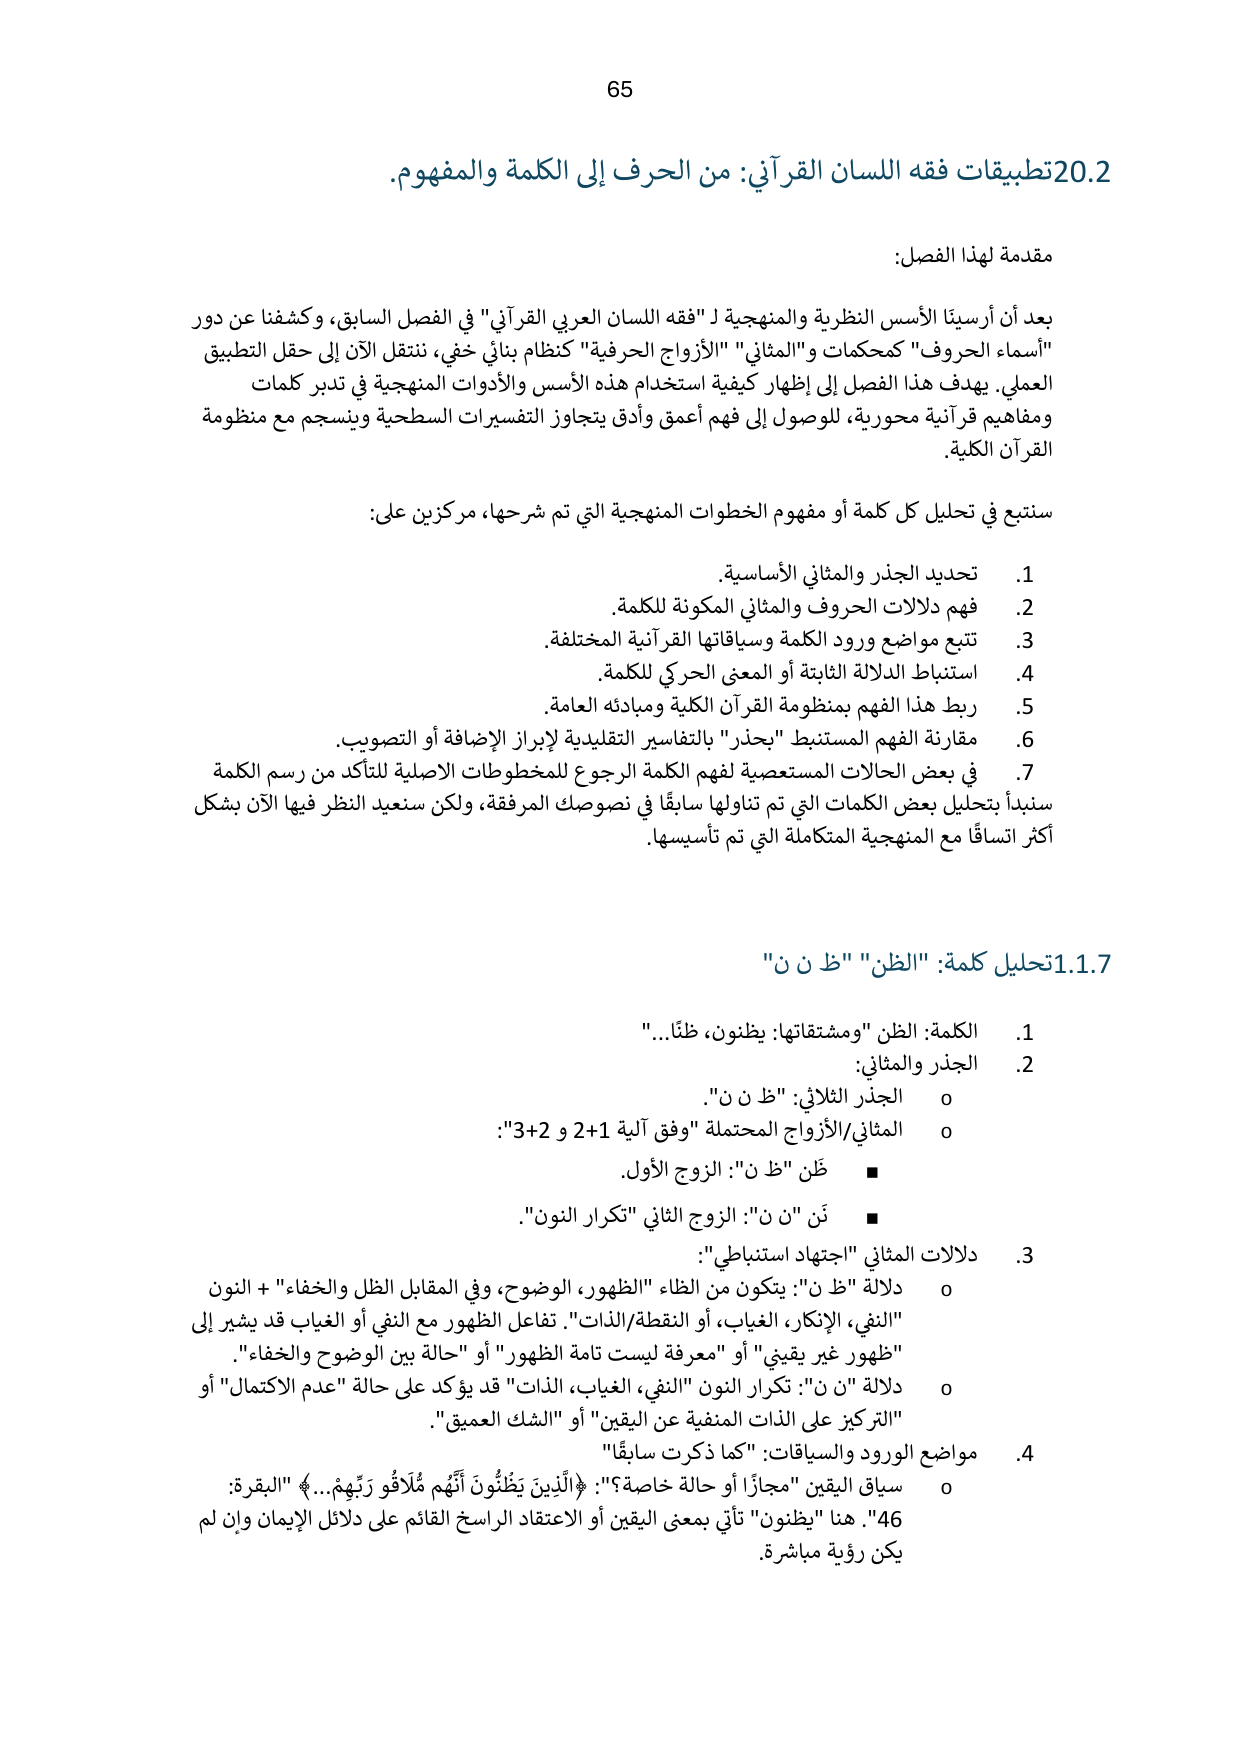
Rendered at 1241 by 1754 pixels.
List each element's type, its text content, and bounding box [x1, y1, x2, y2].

list مقارنة الفهم المستنبط "بحذر" بالتفاسير التقليدية لإبراز الإضافة أو التصويب. [187, 723, 1015, 753]
subtitle تحليل كلمة: "الظن" "ظ ن ن" [187, 946, 1053, 981]
list دلالة "ظ ن": يتكون من الظاء "الظهور، الوضوح، وفي المقابل الظل والخفاء" + النون "النفي، الإنكار، الغياب، أو النقطة/الذات". تفاعل الظهور مع النفي أو الغياب قد يشير إلى "ظهور غير يقيني" أو "معرفة ليست تامة الظهور" أو "حالة بين الوضوح والخفاء". [187, 1272, 940, 1369]
list سياق اليقين "مجازًا أو حالة خاصة؟": ﴿الَّذِينَ يَظُنُّونَ أَنَّهُم مُّلَاقُو رَبِّهِمْ...﴾ "البقرة: 46". هنا "يظنون" تأتي بمعنى اليقين أو الاعتقاد الراسخ القائم على دلائل الإيمان وإن لم يكن رؤية مباشرة. [187, 1470, 940, 1566]
text سنتبع في تحليل كل كلمة أو مفهوم الخطوات المنهجية التي تم شرحها، مركزين على: [187, 496, 1053, 527]
list مواضع الورود والسياقات: "كما ذكرت سابقًا" [187, 1437, 1015, 1467]
list دلالات المثاني "اجتهاد استنباطي": [187, 1239, 1015, 1270]
list الكلمة: الظن "ومشتقاتها: يظنون، ظنًا..." [187, 1016, 1015, 1046]
text بعد أن أرسينَا الأسس النظرية والمنهجية لـ "فقه اللسان العربي القرآني" في الفصل السابق، وكشفنا عن دور "أسماء الحروف" كمحكمات و"المثاني" "الأزواج الحرفية" كنظام بنائي خفي، ننتقل الآن إلى حقل التطبيق العملي. يهدف هذا الفصل إلى إظهار كيفية استخدام هذه الأسس والأدوات المنهجية في تدبر كلمات ومفاهيم قرآنية محورية، للوصول إلى فهم أعمق وأدق يتجاوز التفسيرات السطحية وينسجم مع منظومة القرآن الكلية. [187, 302, 1053, 464]
list في بعض الحالات المستعصية لفهم الكلمة الرجوع للمخطوطات الاصلية للتأكد من رسم الكلمة [187, 756, 1015, 786]
list المثاني/الأزواج المحتملة "وفق آلية 1+2 و 2+3": [187, 1114, 940, 1145]
list فهم دلالات الحروف والمثاني المكونة للكلمة. [187, 591, 1015, 622]
list استنباط الدلالة الثابتة أو المعنى الحركي للكلمة. [187, 657, 1015, 687]
text مقدمة لهذا الفصل: [187, 240, 1053, 271]
list ظَن "ظ ن": الزوج الأول. [187, 1147, 865, 1190]
subtitle تطبيقات فقه اللسان القرآني: من الحرف إلى الكلمة والمفهوم. [187, 150, 1053, 191]
list دلالة "ن ن": تكرار النون "النفي، الغياب، الذات" قد يؤكد على حالة "عدم الاكتمال" أو "التركيز على الذات المنفية عن اليقين" أو "الشك العميق". [187, 1371, 940, 1434]
text سنبدأ بتحليل بعض الكلمات التي تم تناولها سابقًا في نصوصك المرفقة، ولكن سنعيد النظر فيها الآن بشكل أكثر اتساقًا مع المنهجية المتكاملة التي تم تأسيسها. [187, 788, 1053, 852]
list نَن "ن ن": الزوج الثاني "تكرار النون". [187, 1193, 865, 1236]
list ربط هذا الفهم بمنظومة القرآن الكلية ومبادئه العامة. [187, 690, 1015, 720]
list الجذر والمثاني: [187, 1049, 1015, 1079]
list تتبع مواضع ورود الكلمة وسياقاتها القرآنية المختلفة. [187, 624, 1015, 654]
list تحديد الجذر والمثاني الأساسية. [187, 558, 1015, 589]
list الجذر الثلاثي: "ظ ن ن". [187, 1082, 940, 1112]
